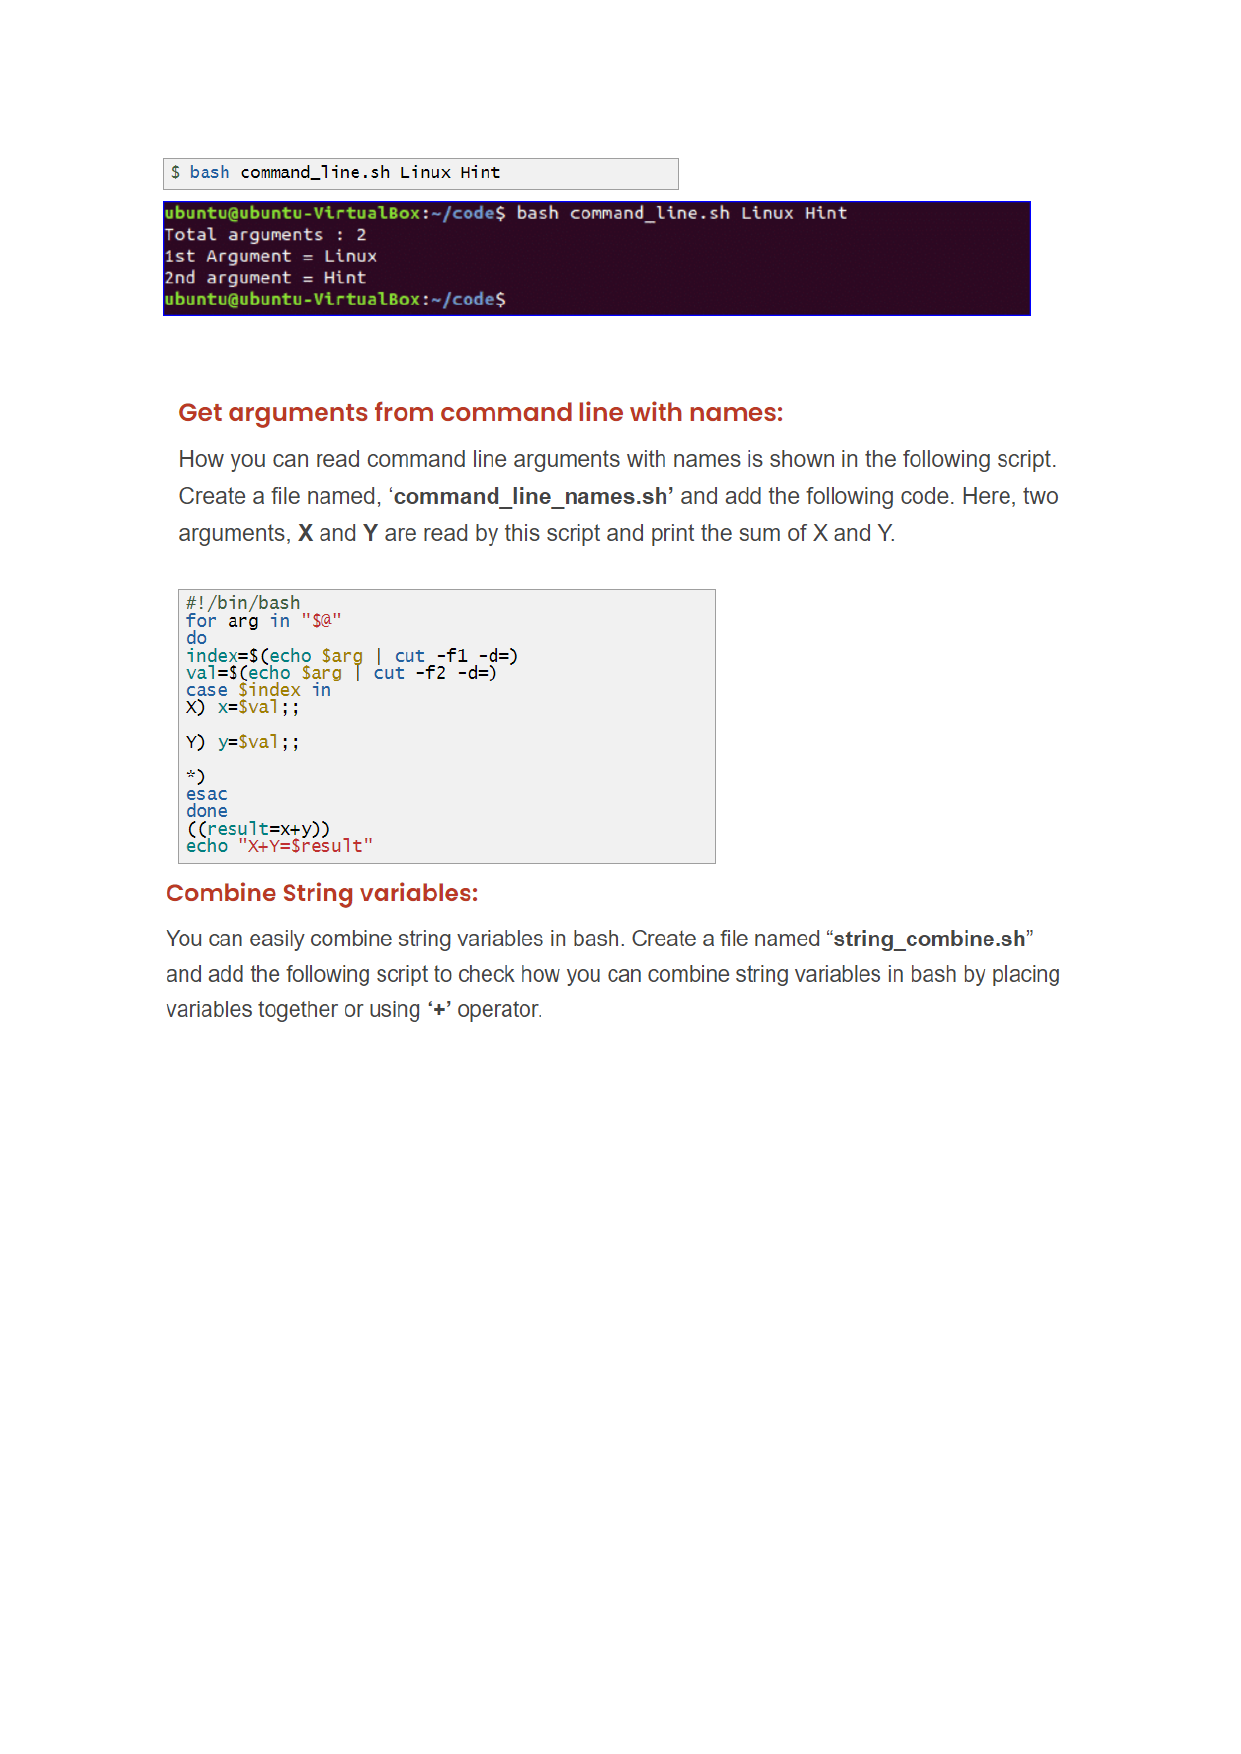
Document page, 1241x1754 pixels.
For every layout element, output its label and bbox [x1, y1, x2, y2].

picture [150, 388, 1091, 874]
picture [150, 876, 1091, 1047]
picture [150, 150, 1091, 371]
